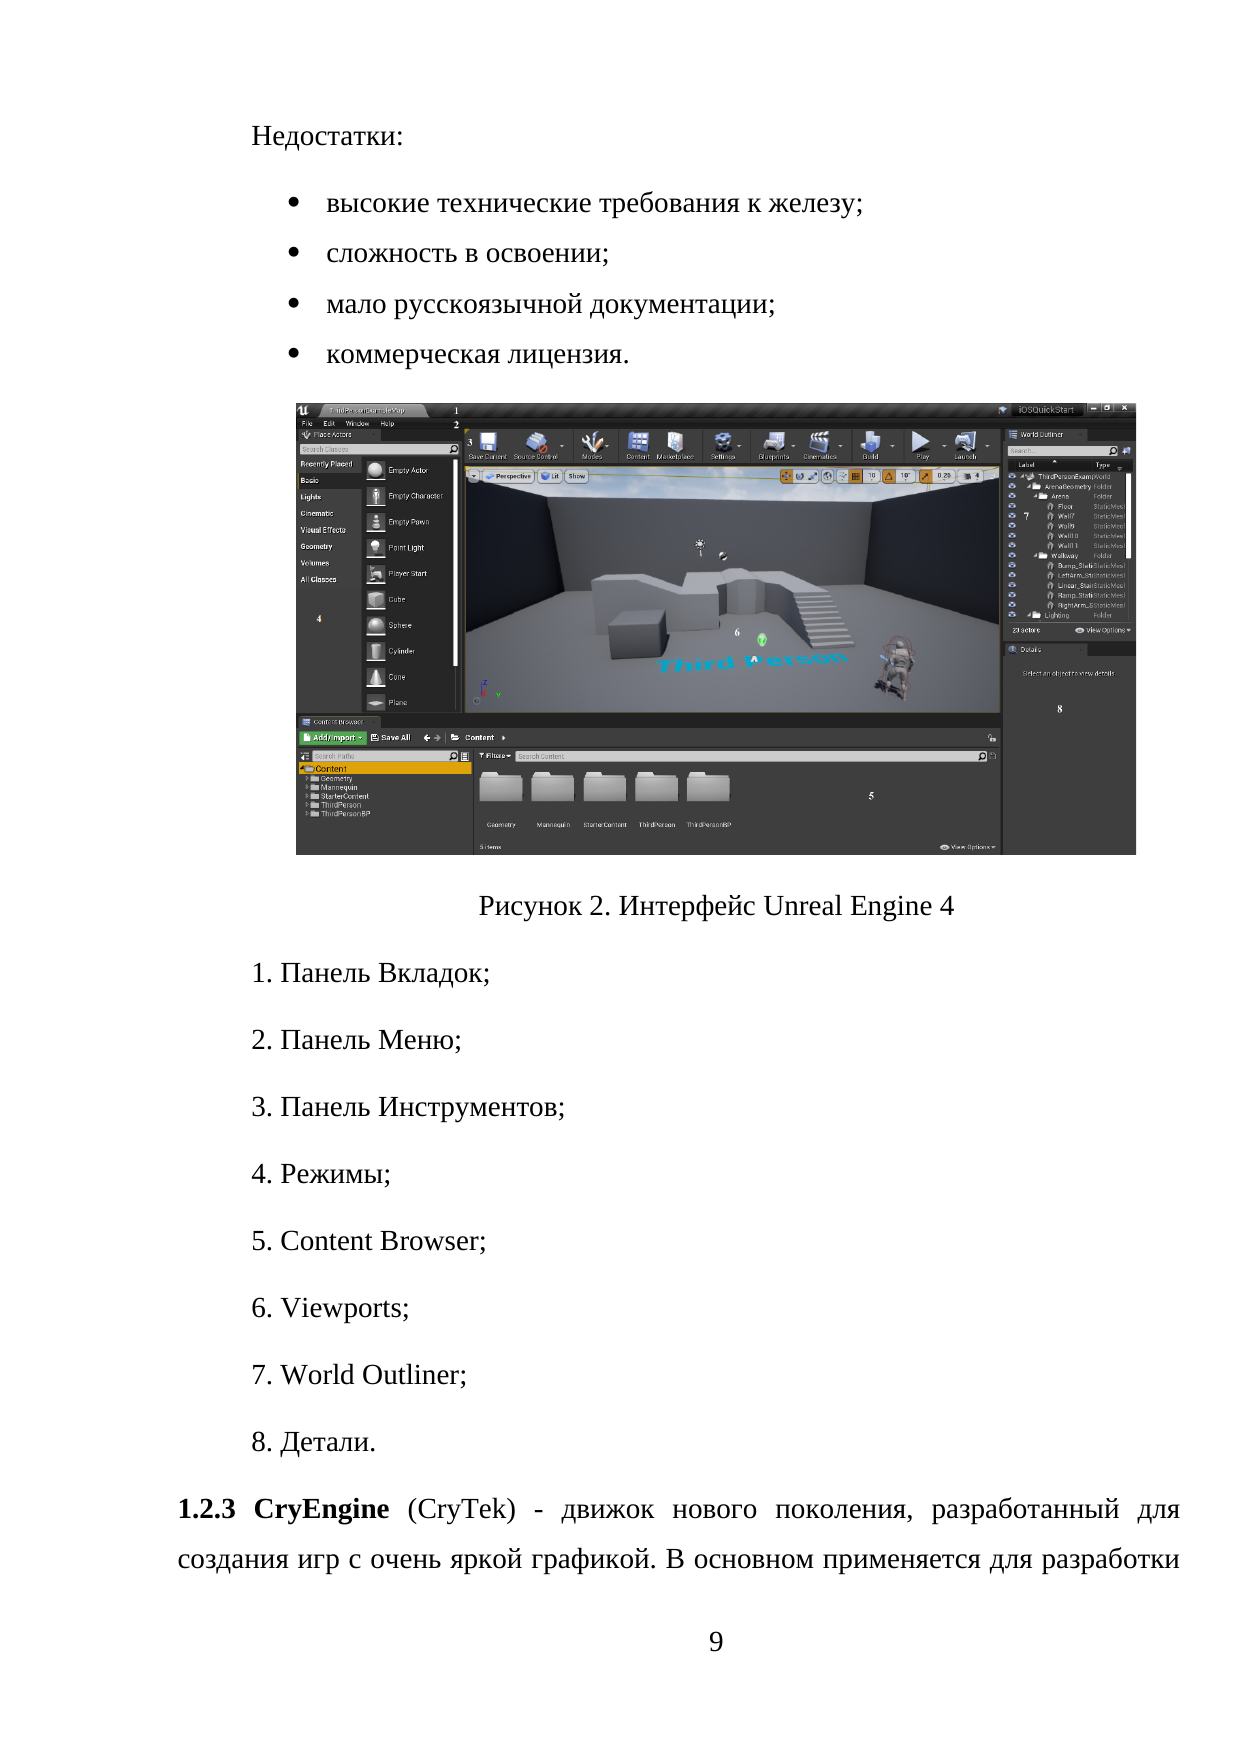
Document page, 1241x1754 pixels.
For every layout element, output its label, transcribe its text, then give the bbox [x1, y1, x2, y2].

text Недостатки: [177, 118, 1181, 152]
text 4. Режимы; [177, 1156, 1181, 1190]
text 6. Viewports; [177, 1290, 1181, 1324]
text 5. Content Browser; [177, 1223, 1181, 1257]
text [177, 1491, 1181, 1575]
text 3. Панель Инструментов; [177, 1089, 1181, 1123]
text 1. Панель Вкладок; [177, 955, 1181, 989]
text 8. Детали. [177, 1424, 1181, 1458]
text 2. Панель Меню; [177, 1022, 1181, 1056]
picture [296, 403, 1137, 855]
text 7. World Outliner; [177, 1357, 1181, 1391]
list высокие технические требования к железу; [288, 185, 1181, 219]
text Рисунок 2. Интерфейс Unreal Engine 4 [177, 888, 1181, 922]
list сложность в освоении; [288, 236, 1181, 269]
list коммерческая лицензия. [288, 336, 1181, 370]
list мало русскоязычной документации; [288, 286, 1181, 319]
